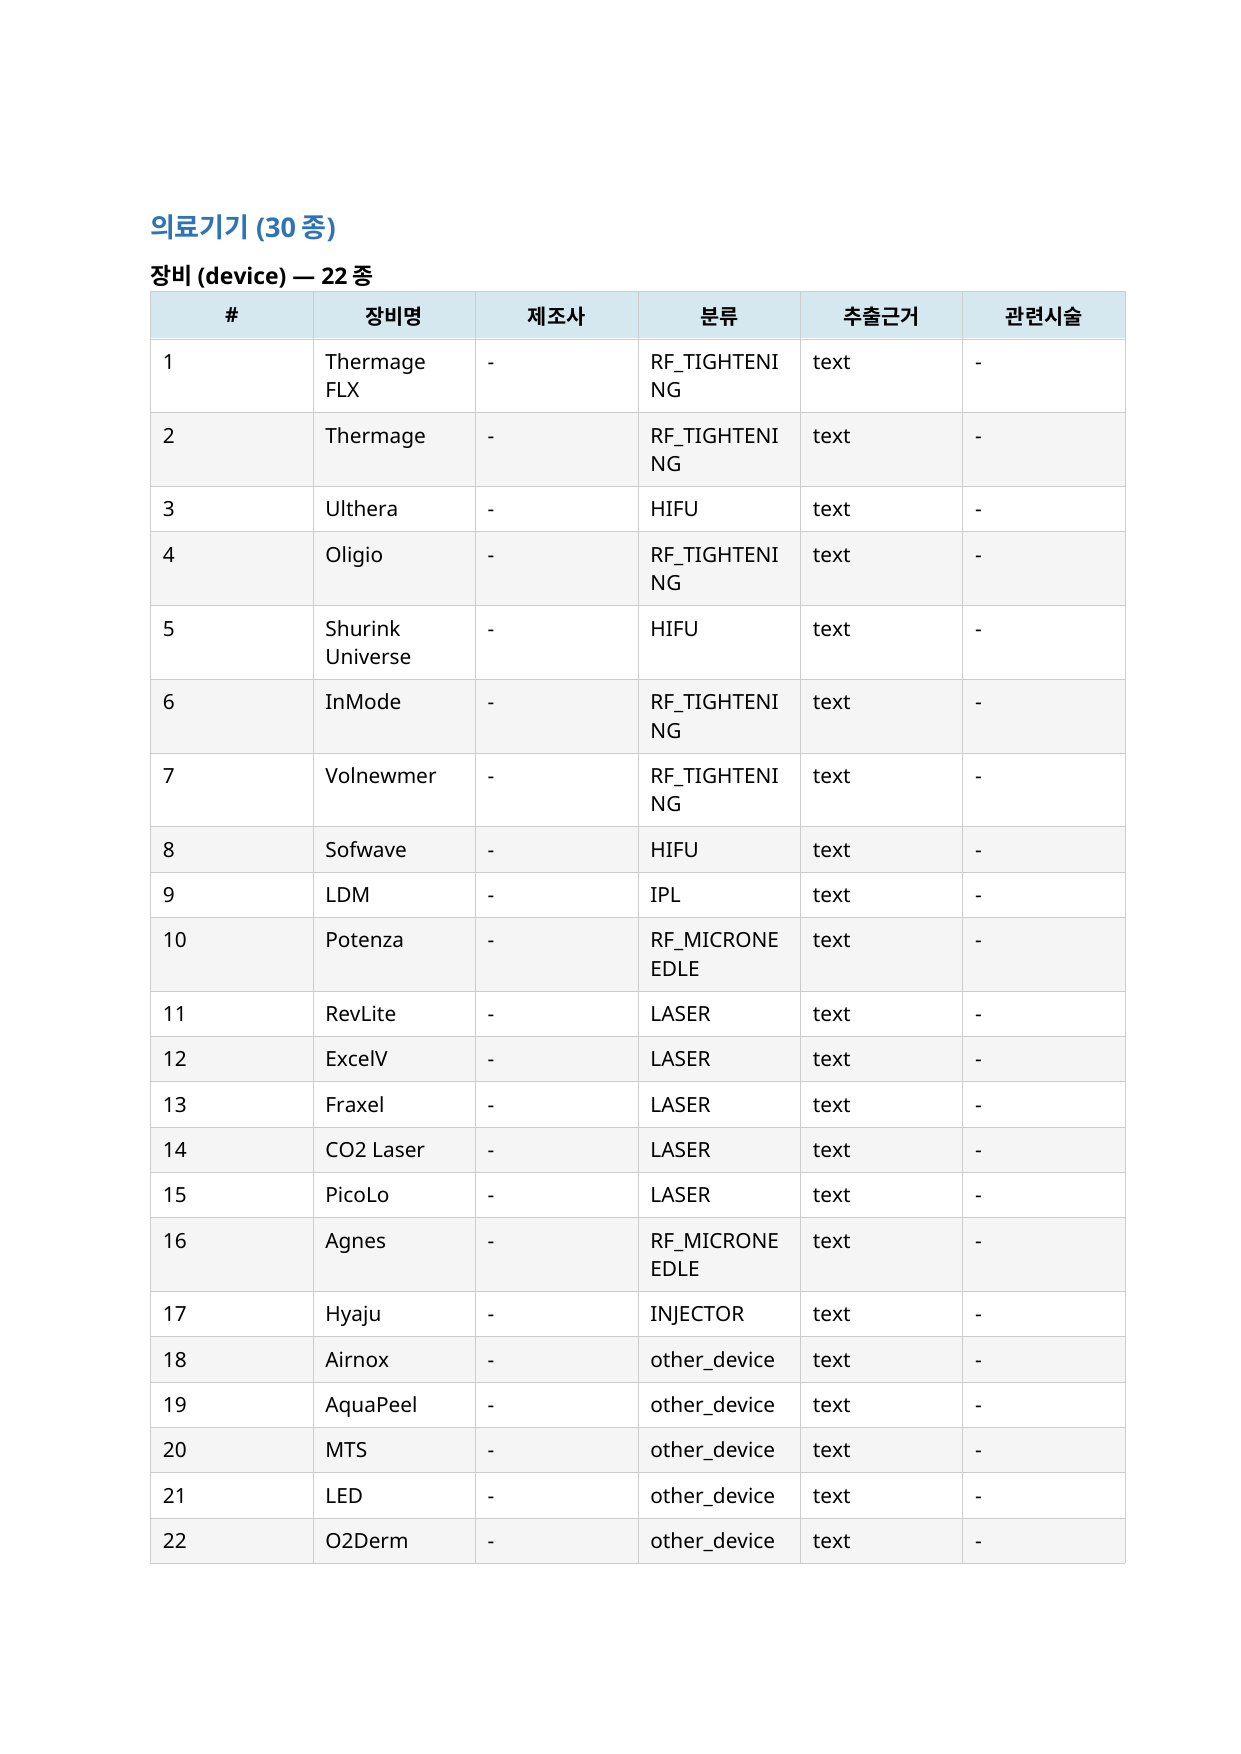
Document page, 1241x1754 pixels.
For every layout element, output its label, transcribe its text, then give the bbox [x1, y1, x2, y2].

table_cell - [963, 1082, 1125, 1127]
table_cell - [963, 1037, 1125, 1081]
table_cell other_device [639, 1337, 800, 1382]
table_cell - [963, 1128, 1125, 1172]
table_cell text [801, 1292, 962, 1336]
table_cell text [801, 532, 962, 605]
table_cell Thermage FLX [314, 340, 475, 412]
table_cell 10 [151, 918, 313, 991]
table_cell - [963, 606, 1125, 679]
table_cell text [801, 1519, 962, 1563]
table_cell RevLite [314, 992, 475, 1036]
table_cell CO2 Laser [314, 1128, 475, 1172]
table_cell - [963, 1337, 1125, 1382]
table_cell - [476, 340, 638, 412]
table_cell text [801, 918, 962, 991]
table_cell other_device [639, 1519, 800, 1563]
table_cell 18 [151, 1337, 313, 1382]
table_cell 4 [151, 532, 313, 605]
table_cell text [801, 413, 962, 486]
table_header # [151, 292, 313, 338]
table_cell text [801, 1173, 962, 1217]
table_cell - [963, 873, 1125, 917]
table_cell RF_TIGHTENING [639, 754, 800, 826]
table_cell - [476, 1082, 638, 1127]
table_cell - [476, 1218, 638, 1291]
table_cell text [801, 680, 962, 753]
table_cell RF_TIGHTENING [639, 680, 800, 753]
table_cell text [801, 1082, 962, 1127]
table_cell text [801, 873, 962, 917]
table_cell 20 [151, 1428, 313, 1472]
table_cell 8 [151, 827, 313, 872]
table_cell text [801, 1218, 962, 1291]
table_cell - [963, 487, 1125, 531]
table_cell text [801, 754, 962, 826]
table_cell - [476, 1292, 638, 1336]
table_cell HIFU [639, 606, 800, 679]
table_cell - [476, 680, 638, 753]
table_cell 1 [151, 340, 313, 412]
table_header 분류 [639, 292, 800, 338]
table_cell LASER [639, 1128, 800, 1172]
table_header 제조사 [476, 292, 638, 338]
table_cell - [476, 1428, 638, 1472]
table_cell O2Derm [314, 1519, 475, 1563]
table_cell 11 [151, 992, 313, 1036]
table_cell - [476, 1128, 638, 1172]
table_cell - [963, 1173, 1125, 1217]
table_header 관련시술 [963, 292, 1125, 338]
table_cell text [801, 827, 962, 872]
table_cell text [801, 1383, 962, 1427]
table_cell - [476, 1519, 638, 1563]
table_cell - [476, 1337, 638, 1382]
table_cell PicoLo [314, 1173, 475, 1217]
table_cell RF_MICRONEEDLE [639, 1218, 800, 1291]
table_cell - [963, 1383, 1125, 1427]
table_cell HIFU [639, 487, 800, 531]
table_cell LASER [639, 1082, 800, 1127]
table_header 추출근거 [801, 292, 962, 338]
table_cell - [963, 413, 1125, 486]
table_cell - [963, 1473, 1125, 1518]
table_cell - [963, 918, 1125, 991]
table_header 장비명 [314, 292, 475, 338]
table_cell Oligio [314, 532, 475, 605]
table_cell - [476, 1383, 638, 1427]
table_cell - [963, 754, 1125, 826]
table_cell Thermage [314, 413, 475, 486]
table_cell RF_TIGHTENING [639, 413, 800, 486]
table_cell LASER [639, 1037, 800, 1081]
table_cell 3 [151, 487, 313, 531]
table_cell text [801, 1337, 962, 1382]
table_cell ExcelV [314, 1037, 475, 1081]
table_cell - [963, 532, 1125, 605]
table_cell Volnewmer [314, 754, 475, 826]
table_cell 19 [151, 1383, 313, 1427]
table_cell Agnes [314, 1218, 475, 1291]
table_cell - [476, 606, 638, 679]
table_cell RF_MICRONEEDLE [639, 918, 800, 991]
table_cell - [476, 992, 638, 1036]
table_cell 7 [151, 754, 313, 826]
table_cell - [963, 680, 1125, 753]
table_cell text [801, 1128, 962, 1172]
table_cell INJECTOR [639, 1292, 800, 1336]
table_cell 2 [151, 413, 313, 486]
table_cell 17 [151, 1292, 313, 1336]
table_cell 13 [151, 1082, 313, 1127]
table_cell 15 [151, 1173, 313, 1217]
table_cell - [476, 827, 638, 872]
table_cell Sofwave [314, 827, 475, 872]
table_cell 6 [151, 680, 313, 753]
table_cell Potenza [314, 918, 475, 991]
table_cell - [963, 827, 1125, 872]
table_cell - [963, 1428, 1125, 1472]
table_cell - [476, 413, 638, 486]
table_cell 5 [151, 606, 313, 679]
table_cell other_device [639, 1383, 800, 1427]
table_cell other_device [639, 1428, 800, 1472]
table_cell - [476, 918, 638, 991]
table_cell RF_TIGHTENING [639, 340, 800, 412]
table_cell text [801, 992, 962, 1036]
table_cell - [963, 1218, 1125, 1291]
table_cell 21 [151, 1473, 313, 1518]
text 장비 (device) — 22종 [150, 258, 1090, 291]
table_cell LASER [639, 992, 800, 1036]
table_cell Hyaju [314, 1292, 475, 1336]
table_cell 14 [151, 1128, 313, 1172]
table_cell text [801, 487, 962, 531]
table_cell - [963, 340, 1125, 412]
table_cell Ulthera [314, 487, 475, 531]
table_cell Fraxel [314, 1082, 475, 1127]
table_cell - [963, 1519, 1125, 1563]
table_cell 22 [151, 1519, 313, 1563]
table_cell LDM [314, 873, 475, 917]
table_cell - [476, 487, 638, 531]
table_cell RF_TIGHTENING [639, 532, 800, 605]
table_cell Shurink Universe [314, 606, 475, 679]
table_cell LED [314, 1473, 475, 1518]
table_cell - [963, 992, 1125, 1036]
table_cell AquaPeel [314, 1383, 475, 1427]
table_cell - [963, 1292, 1125, 1336]
table_cell - [476, 1037, 638, 1081]
table_cell 12 [151, 1037, 313, 1081]
table_cell - [476, 873, 638, 917]
table_cell IPL [639, 873, 800, 917]
table_cell Airnox [314, 1337, 475, 1382]
table_cell 9 [151, 873, 313, 917]
table_cell text [801, 606, 962, 679]
table_cell 16 [151, 1218, 313, 1291]
table_cell text [801, 340, 962, 412]
table_cell MTS [314, 1428, 475, 1472]
subtitle 의료기기 (30종) [150, 206, 1090, 246]
table_cell - [476, 1473, 638, 1518]
table_cell InMode [314, 680, 475, 753]
table_cell - [476, 532, 638, 605]
table_cell LASER [639, 1173, 800, 1217]
table_cell text [801, 1428, 962, 1472]
table_cell HIFU [639, 827, 800, 872]
table_cell - [476, 1173, 638, 1217]
table_cell - [476, 754, 638, 826]
table_cell text [801, 1037, 962, 1081]
table_cell other_device [639, 1473, 800, 1518]
table_cell text [801, 1473, 962, 1518]
